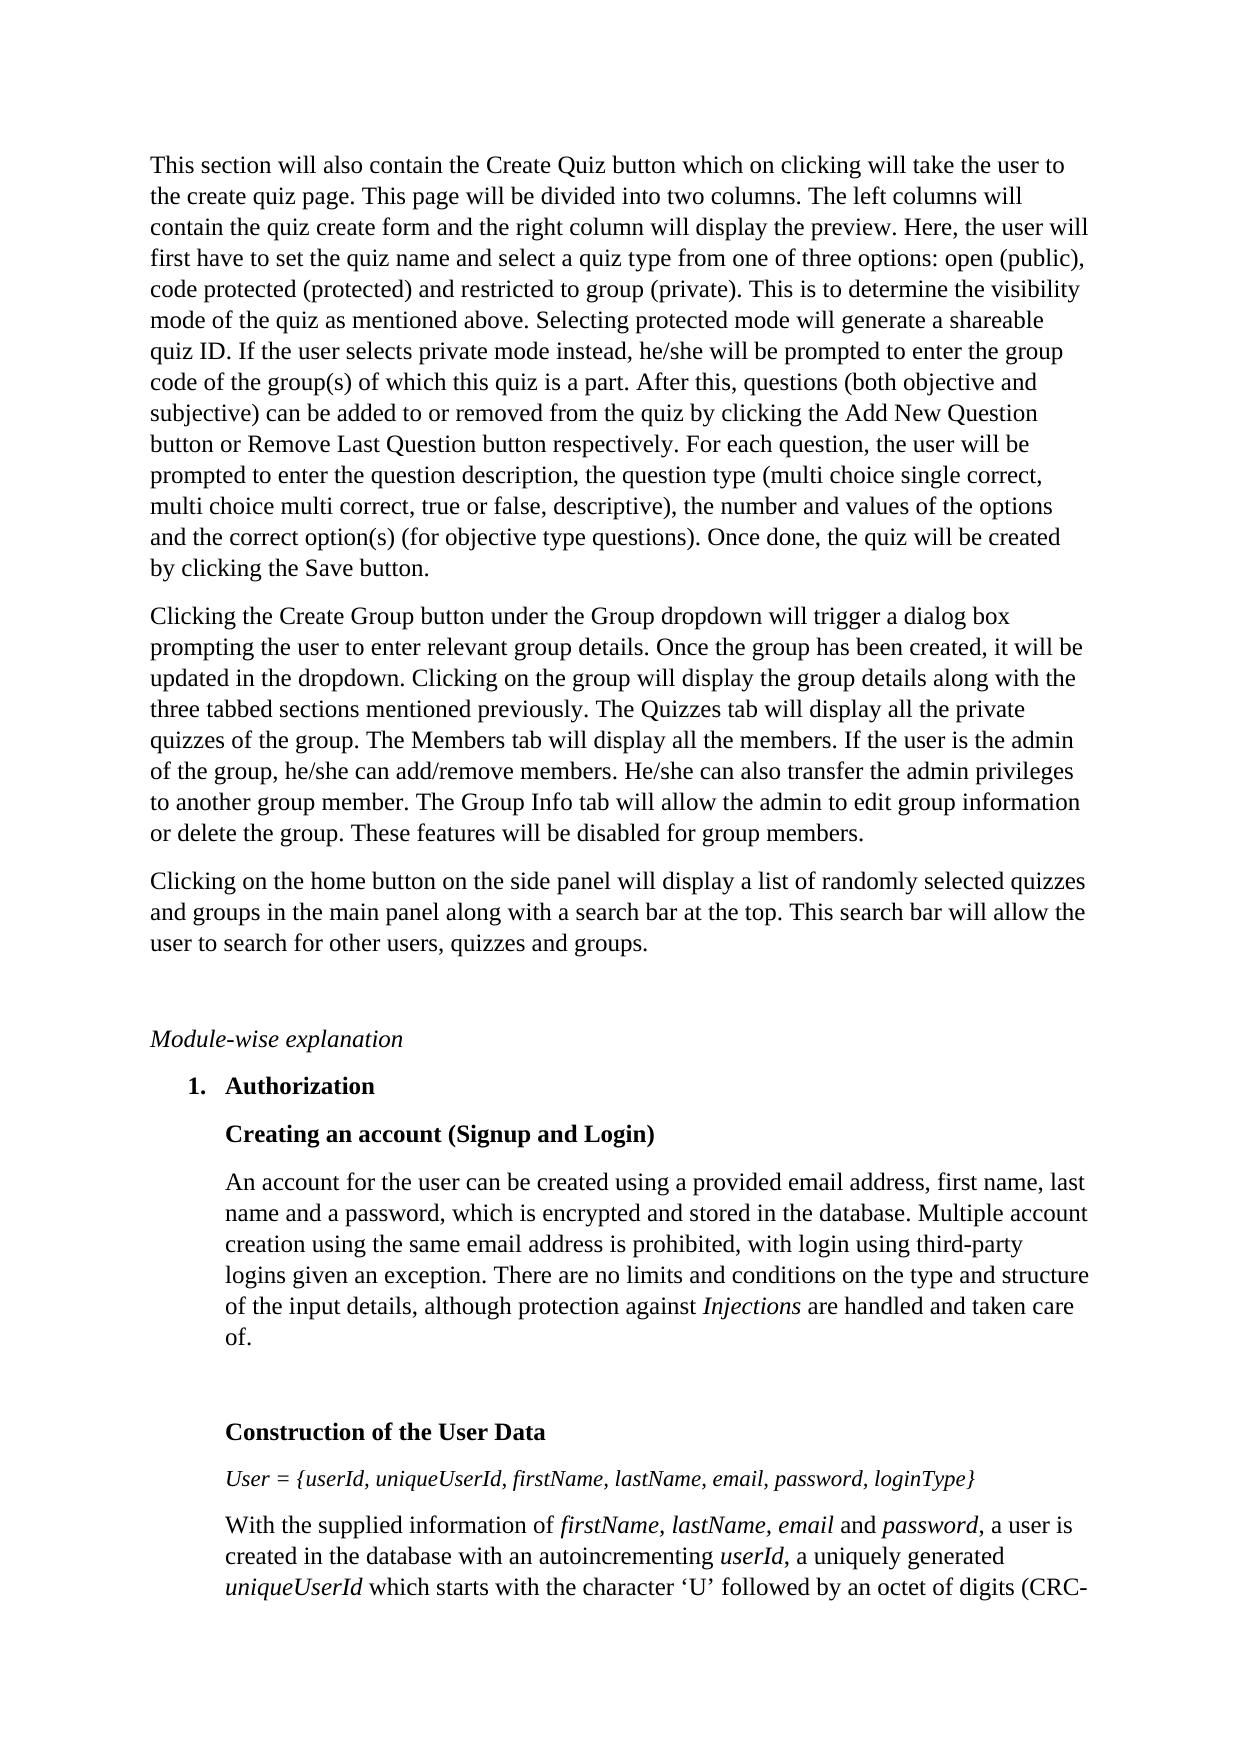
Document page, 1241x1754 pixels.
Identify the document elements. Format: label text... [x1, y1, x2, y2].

text Clicking on the home button on the side panel will display a list of randomly selected quizzes and groups in the main panel along with a search bar at the top. This search bar will allow the user to search for other users, quizzes and groups. [150, 866, 1090, 957]
text This section will also contain the Create Quiz button which on clicking will take the user to the create quiz page. This page will be divided into two columns. The left columns will contain the quiz create form and the right column will display the preview. Here, the user will first have to set the quiz name and select a quiz type from one of three options: open (public), code protected (protected) and restricted to group (private). This is to determine the visibility mode of the quiz as mentioned above. Selecting protected mode will generate a shareable quiz ID. If the user selects private mode instead, he/she will be prompted to enter the group code of the group(s) of which this quiz is a part. After this, questions (both objective and subjective) can be added to or removed from the quiz by clicking the Add New Question button or Remove Last Question button respectively. For each question, the user will be prompted to enter the question description, the question type (multi choice single correct, multi choice multi correct, true or false, descriptive), the number and values of the options and the correct option(s) (for objective type questions). Once done, the quiz will be created by clicking the Save button. [150, 150, 1090, 582]
list Authorization [187, 1071, 1090, 1100]
text Clicking the Create Group button under the Group dropdown will trigger a dialog box prompting the user to enter relevant group details. Once the group has been created, it will be updated in the dropdown. Clicking on the group will display the group details along with the three tabbed sections mentioned previously. The Quizzes tab will display all the private quizzes of the group. The Members tab will display all the members. If the user is the admin of the group, he/she can add/remove members. He/she can also transfer the admin privileges to another group member. The Group Info tab will allow the admin to edit group information or delete the group. These features will be disabled for group members. [150, 601, 1090, 847]
text Module-wise explanation [150, 1024, 1090, 1052]
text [225, 1510, 1090, 1601]
text An account for the user can be created using a provided email address, first name, last name and a password, which is encrypted and stored in the database. Multiple account creation using the same email address is prohibited, with login using third-party logins given an exception. There are no limits and conditions on the type and structure of the input details, although protection against Injections are handled and taken care of. [225, 1167, 1090, 1351]
text Construction of the User Data [150, 1417, 1090, 1446]
text Creating an account (Signup and Login) [187, 1119, 1090, 1148]
text User = {userId, uniqueUserId, firstName, lastName, email, password, loginType} [150, 1465, 1090, 1492]
